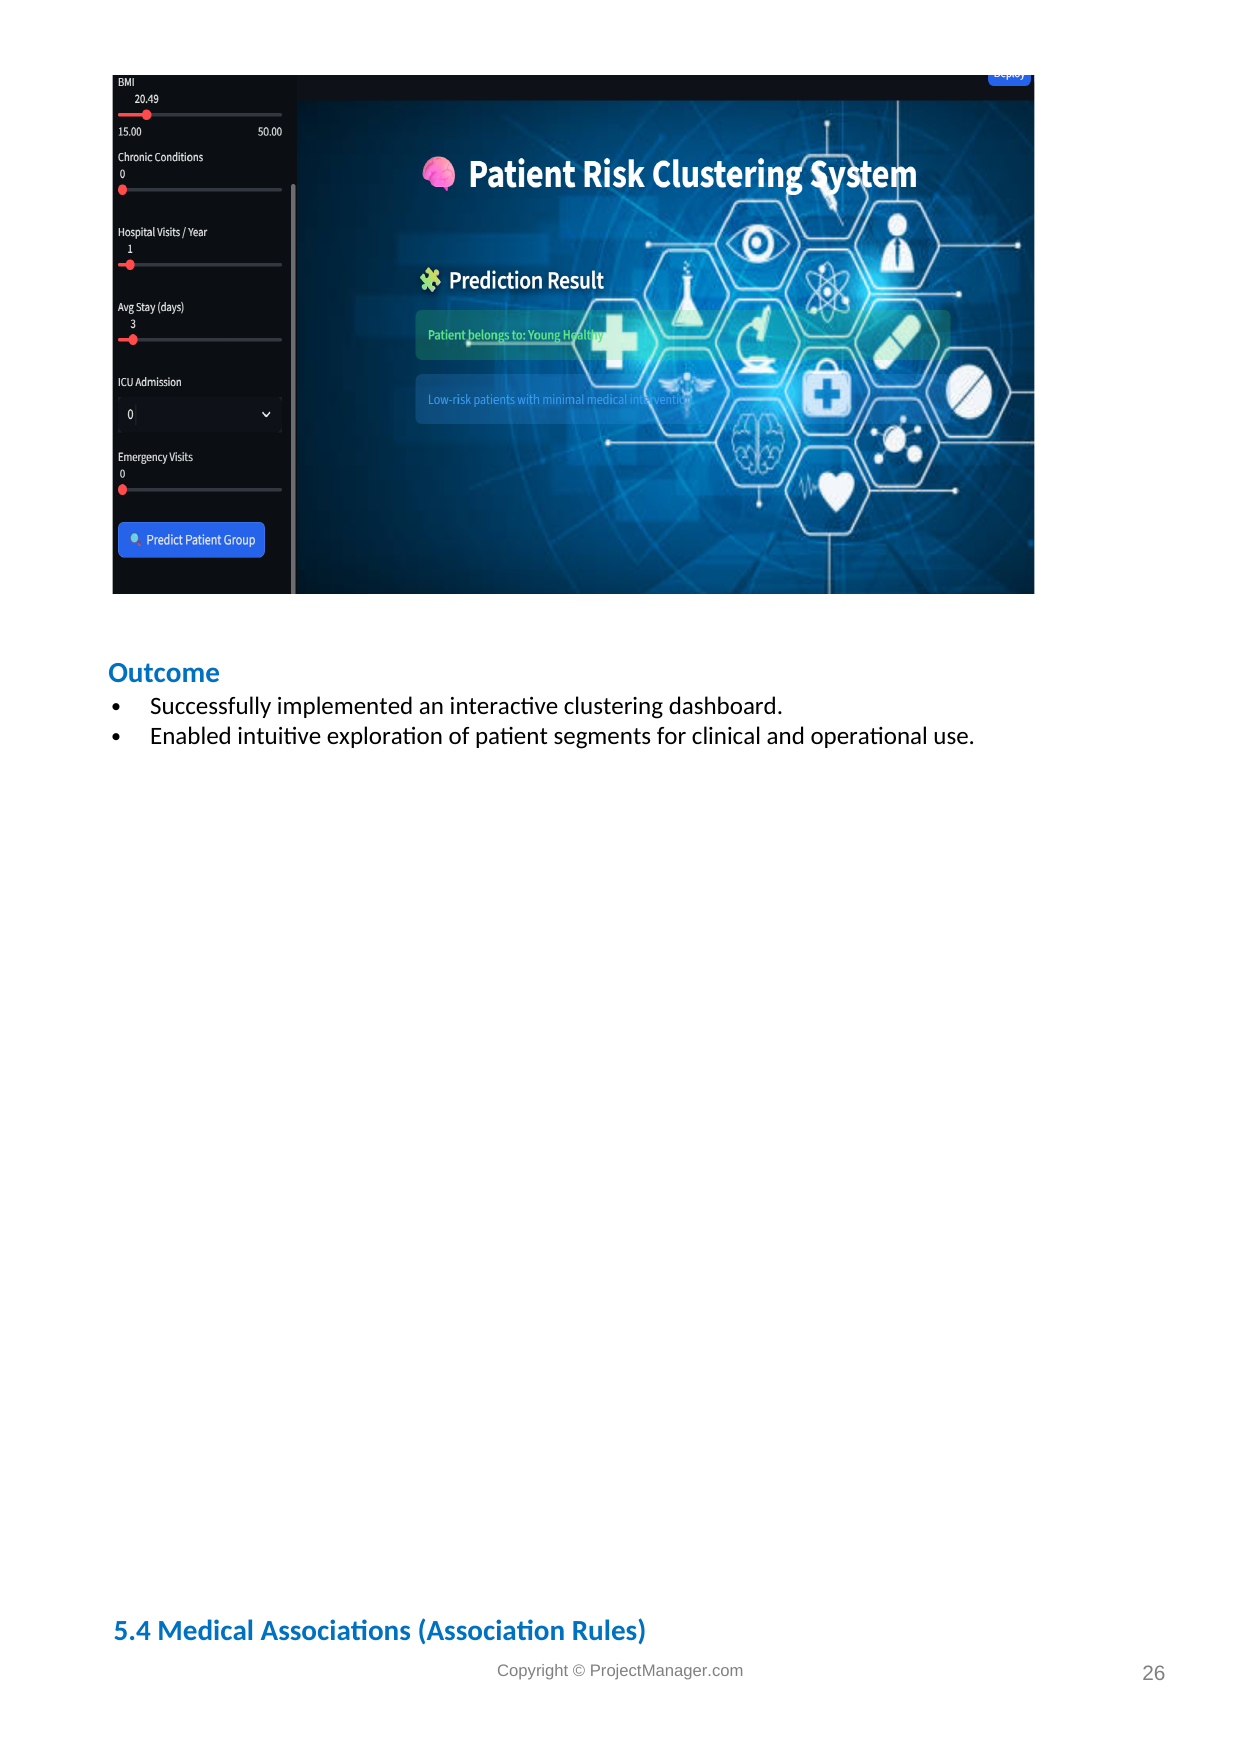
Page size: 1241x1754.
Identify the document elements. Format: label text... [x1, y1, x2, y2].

picture [112, 75, 1035, 594]
text 5.4 Medical Associations (Association Rules) [75, 1612, 1165, 1648]
list Successfully implemented an interactive clustering dashboard. [112, 690, 1165, 721]
text Outcome [75, 654, 1165, 690]
list Enabled intuitive exploration of patient segments for clinical and operational use. [112, 721, 1165, 751]
